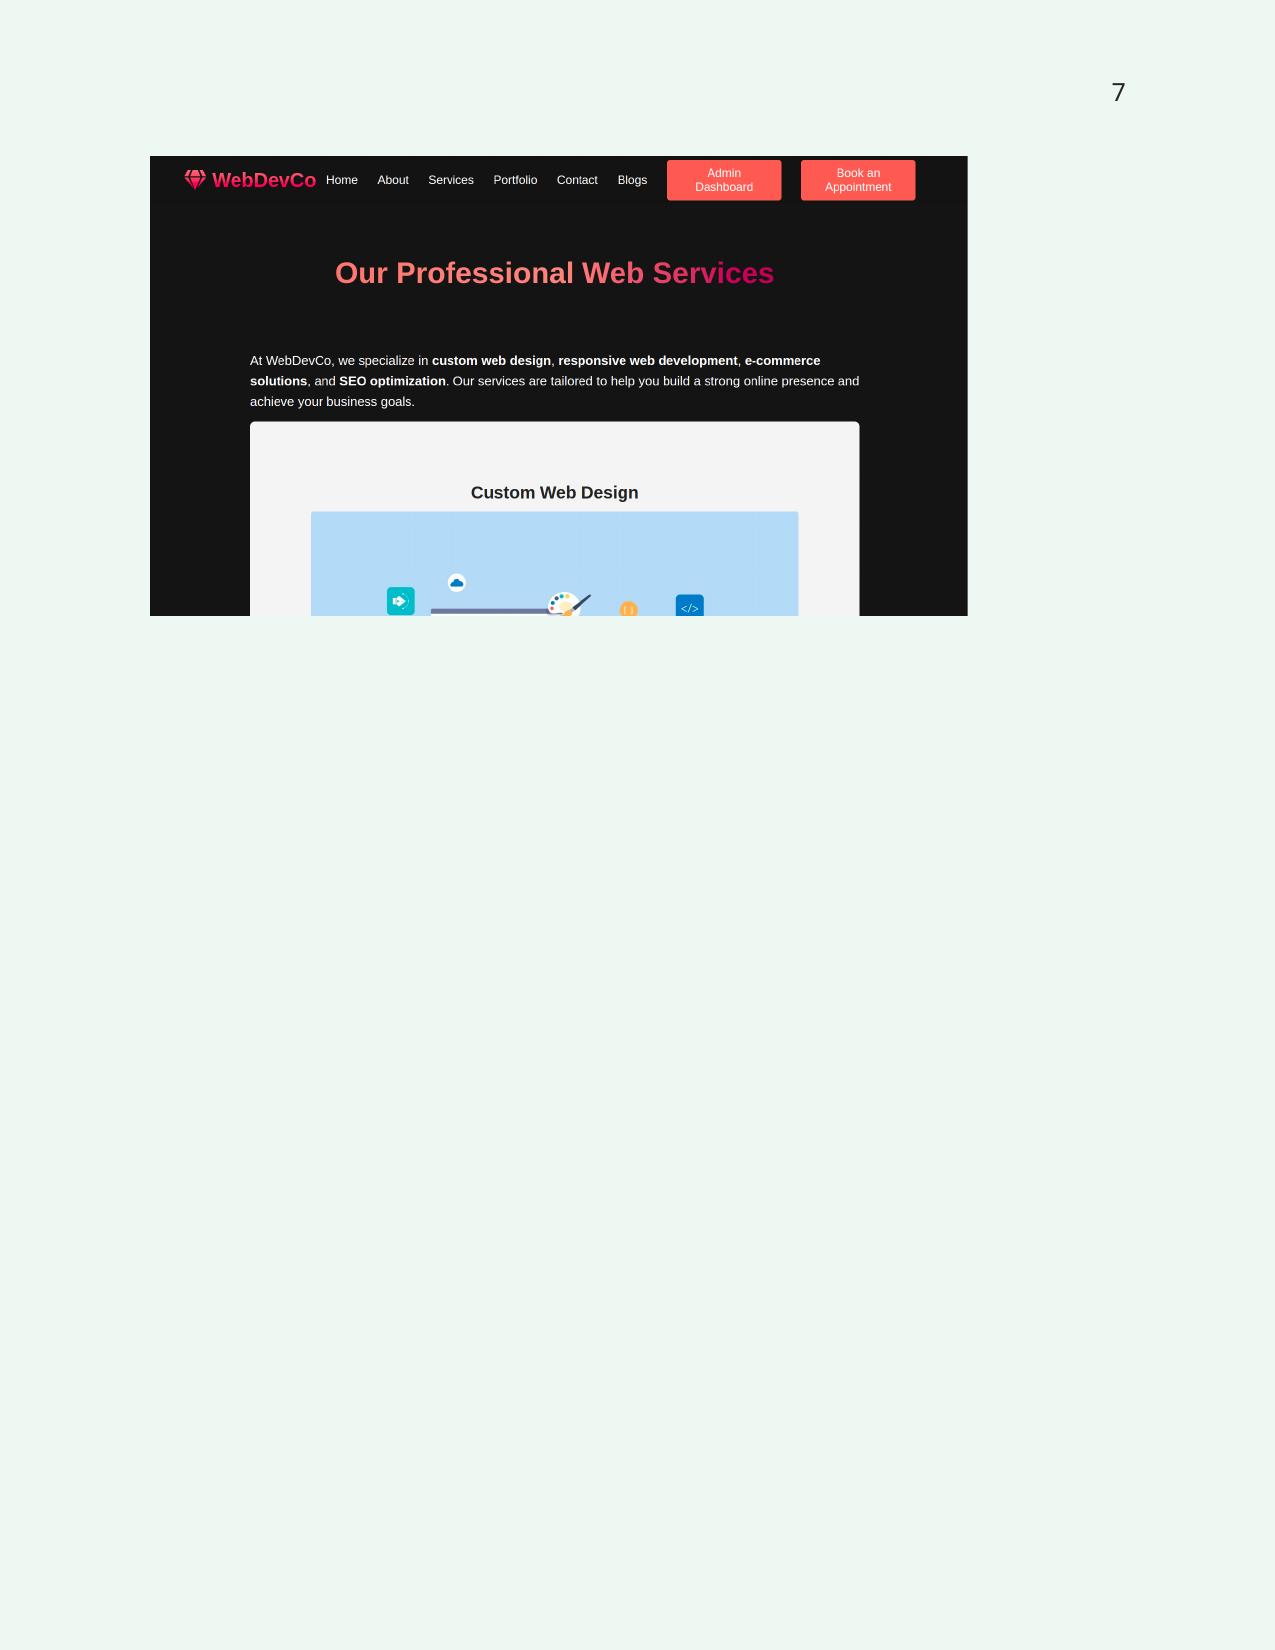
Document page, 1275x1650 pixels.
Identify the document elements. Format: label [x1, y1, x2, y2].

picture [150, 156, 968, 616]
